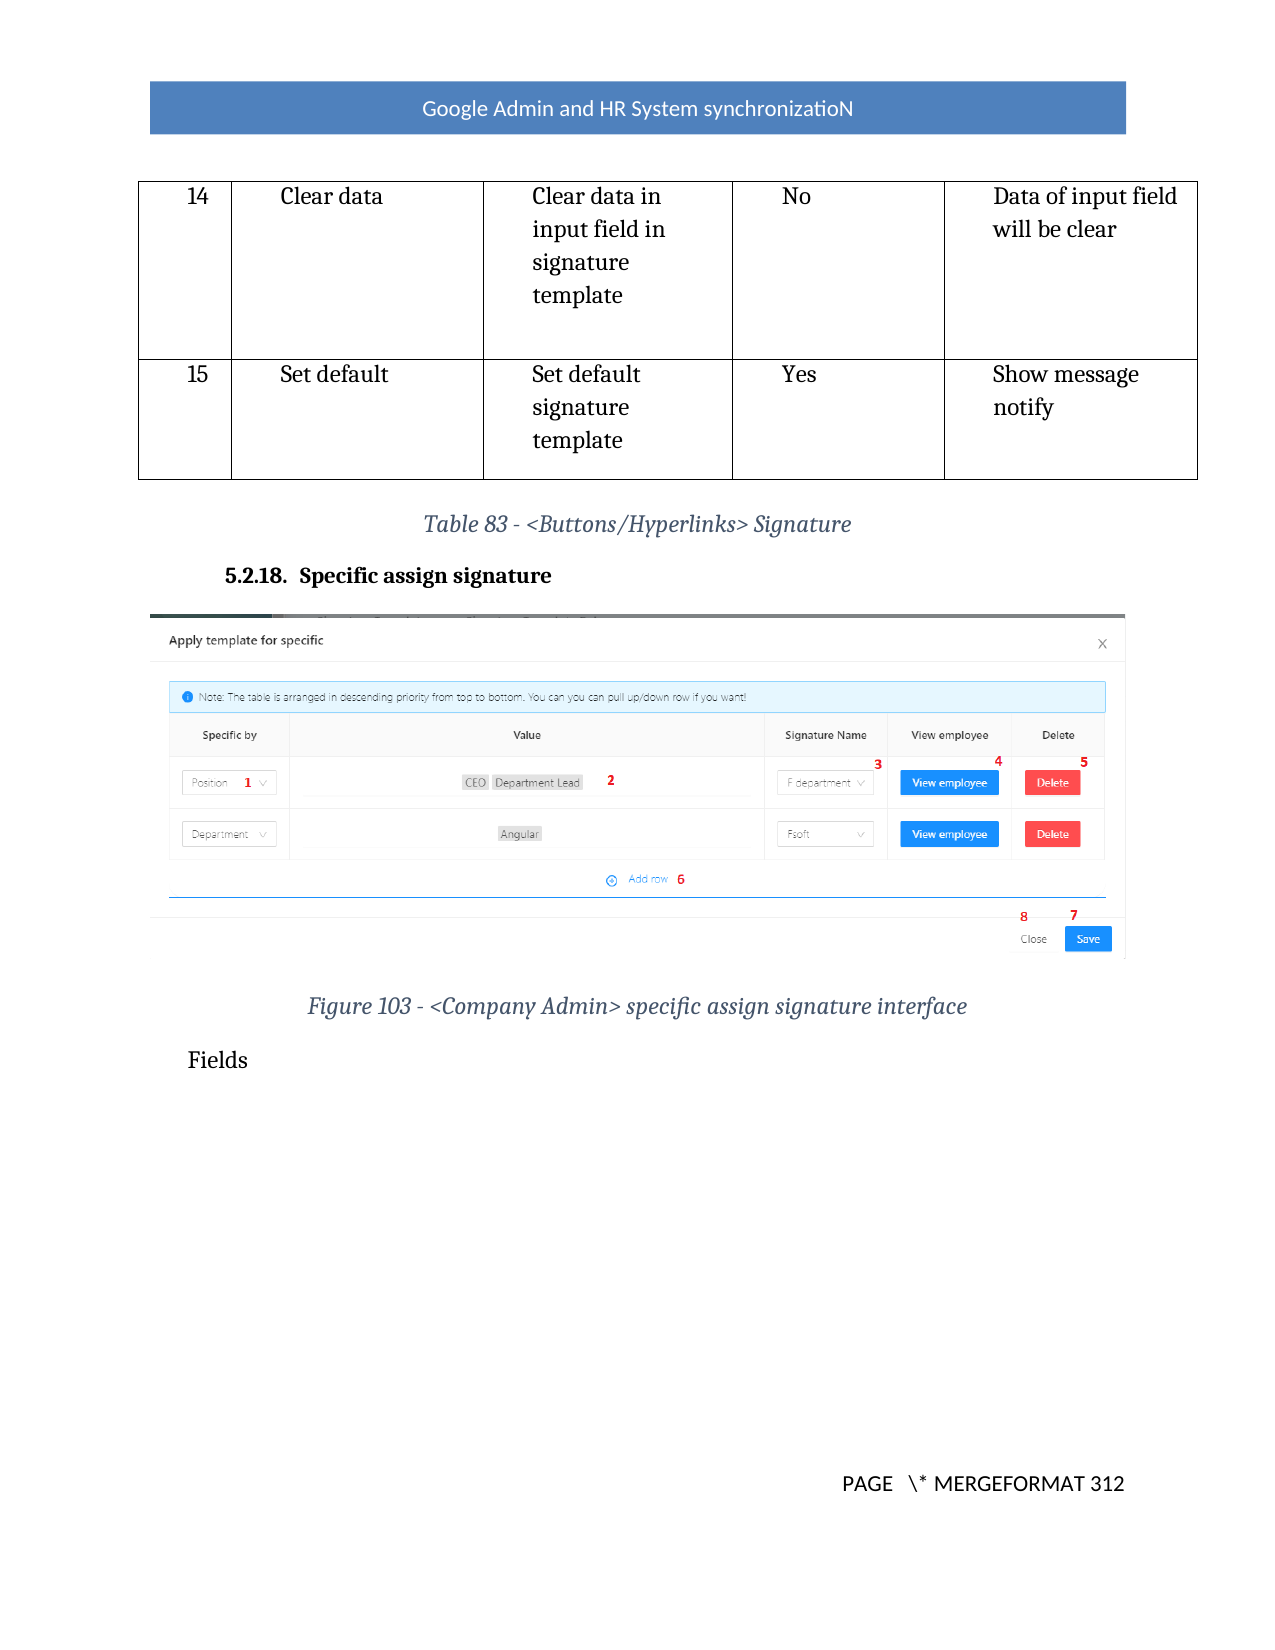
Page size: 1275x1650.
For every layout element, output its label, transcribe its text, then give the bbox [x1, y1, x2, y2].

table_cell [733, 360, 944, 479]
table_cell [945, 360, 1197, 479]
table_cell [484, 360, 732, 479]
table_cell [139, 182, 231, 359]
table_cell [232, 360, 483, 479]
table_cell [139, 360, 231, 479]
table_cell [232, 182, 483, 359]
picture [150, 614, 1125, 959]
text Fields [187, 1046, 1125, 1075]
subtitle Specific assign signature [225, 563, 1125, 590]
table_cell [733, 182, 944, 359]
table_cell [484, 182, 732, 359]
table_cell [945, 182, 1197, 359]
